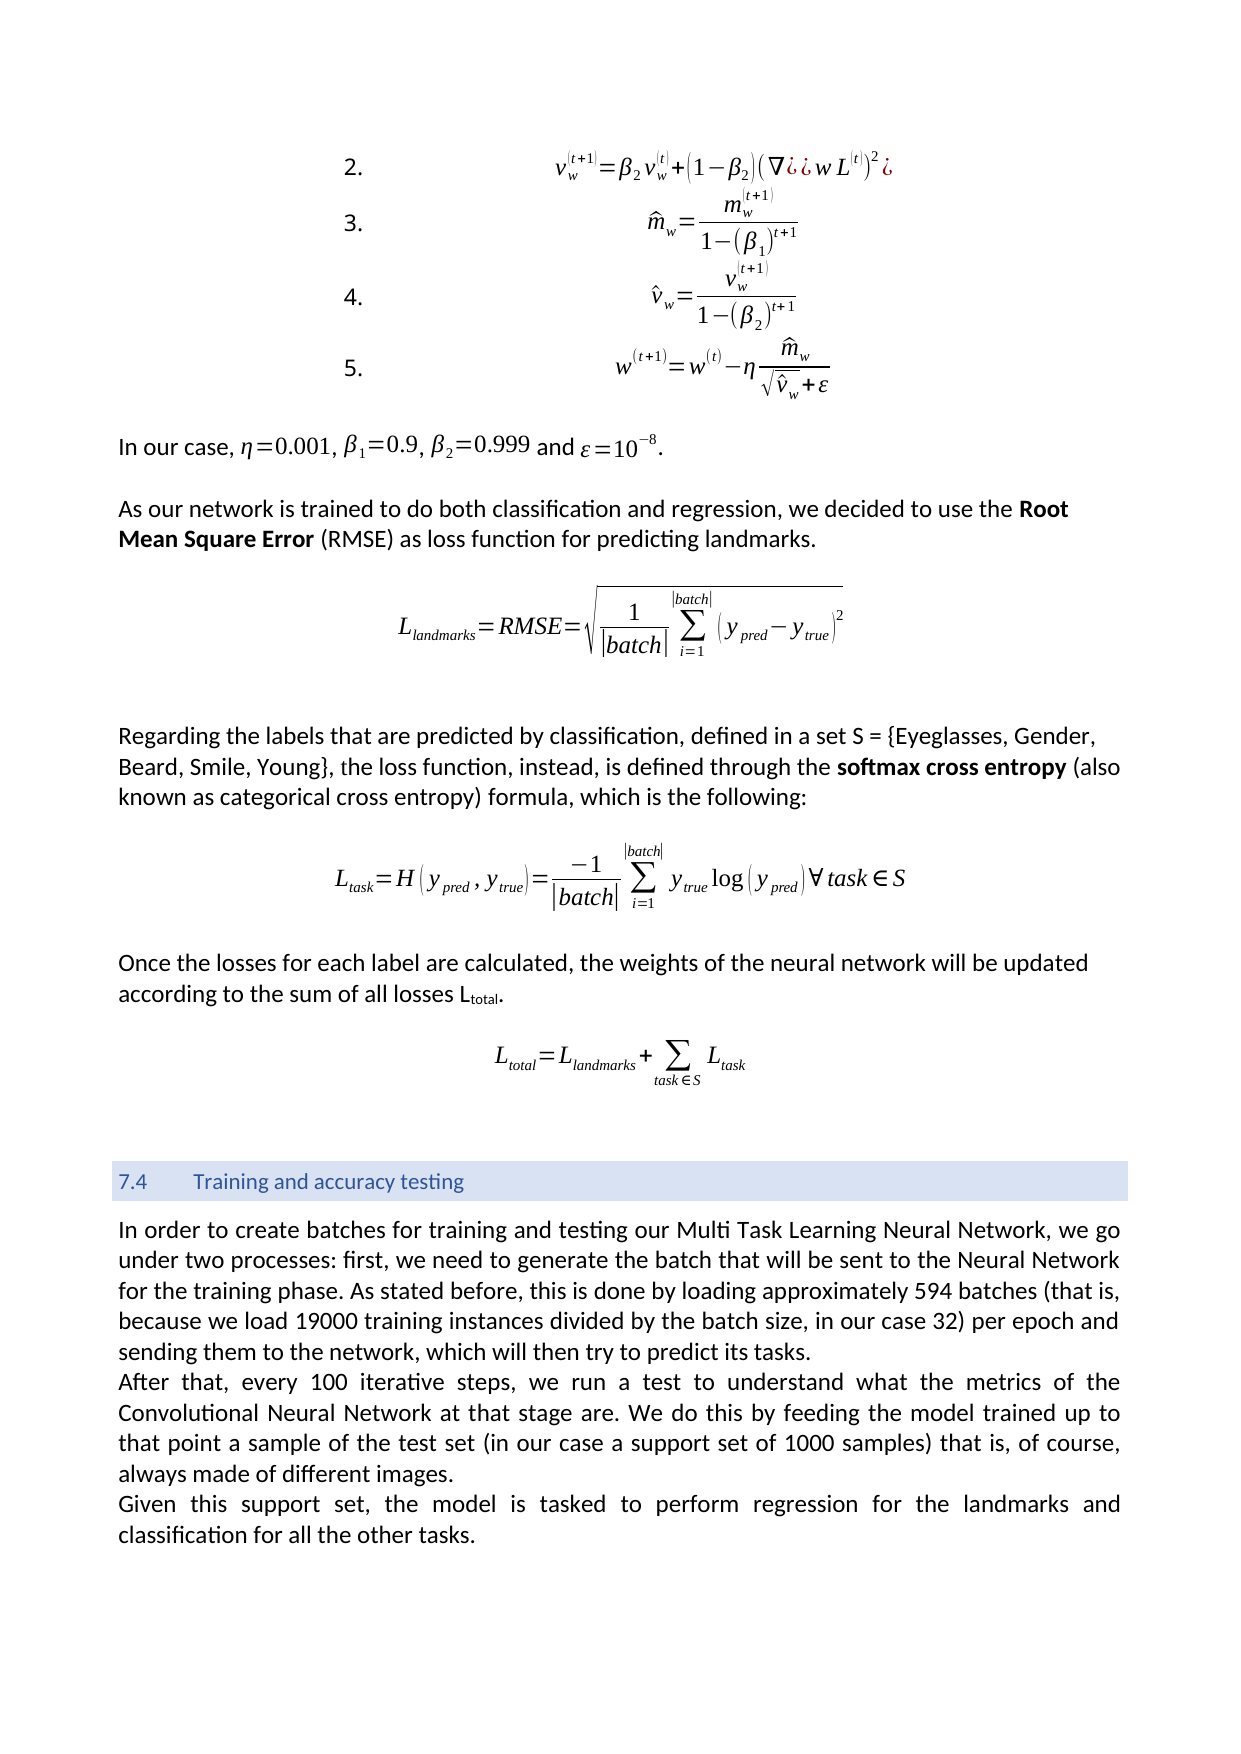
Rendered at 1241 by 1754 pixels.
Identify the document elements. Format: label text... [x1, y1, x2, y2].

text Regarding the labels that are predicted by classification, defined in a set S = {Eyeglasses, Gender, Beard, Smile, Young}, the loss function, instead, is defined through the softmax cross entropy (also known as categorical cross entropy) formula, which is the following: [118, 690, 1122, 812]
table_cell 2. [168, 148, 374, 186]
text In order to create batches for training and testing our Multi Task Learning Neural Network, we go under two processes: first, we need to generate the batch that will be sent to the Neural Network for the training phase. As stated before, this is done by loading approximately 594 batches (that is, because we load 19000 training instances divided by the batch size, in our case 32) per epoch and sending them to the network, which will then try to predict its tasks. [118, 1214, 1122, 1366]
text After that, every 100 iterative steps, we run a test to understand what the metrics of the Convolutional Neural Network at that stage are. We do this by feeding the model trained up to that point a sample of the test set (in our case a support set of 1000 samples) that is, of course, always made of different images. [118, 1366, 1122, 1488]
subtitle Training and accuracy testing [118, 1167, 1122, 1195]
table_cell 3. [168, 186, 374, 260]
text Given this support set, the model is tasked to perform regression for the landmarks and classification for all the other tasks. [118, 1488, 1122, 1549]
table_cell 4. [168, 260, 374, 333]
table_cell [374, 260, 1072, 333]
text In our case, , , and . [118, 431, 1122, 462]
text Once the losses for each label are calculated, the weights of the neural network will be updated according to the sum of all losses Ltotal. [118, 947, 1122, 1008]
table_cell [374, 148, 1072, 186]
table_cell 5. [168, 334, 374, 402]
table_cell [374, 186, 1072, 260]
text As our network is trained to do both classification and regression, we decided to use the Root Mean Square Error (RMSE) as loss function for predicting landmarks. [118, 493, 1122, 554]
table_cell [374, 334, 1072, 402]
